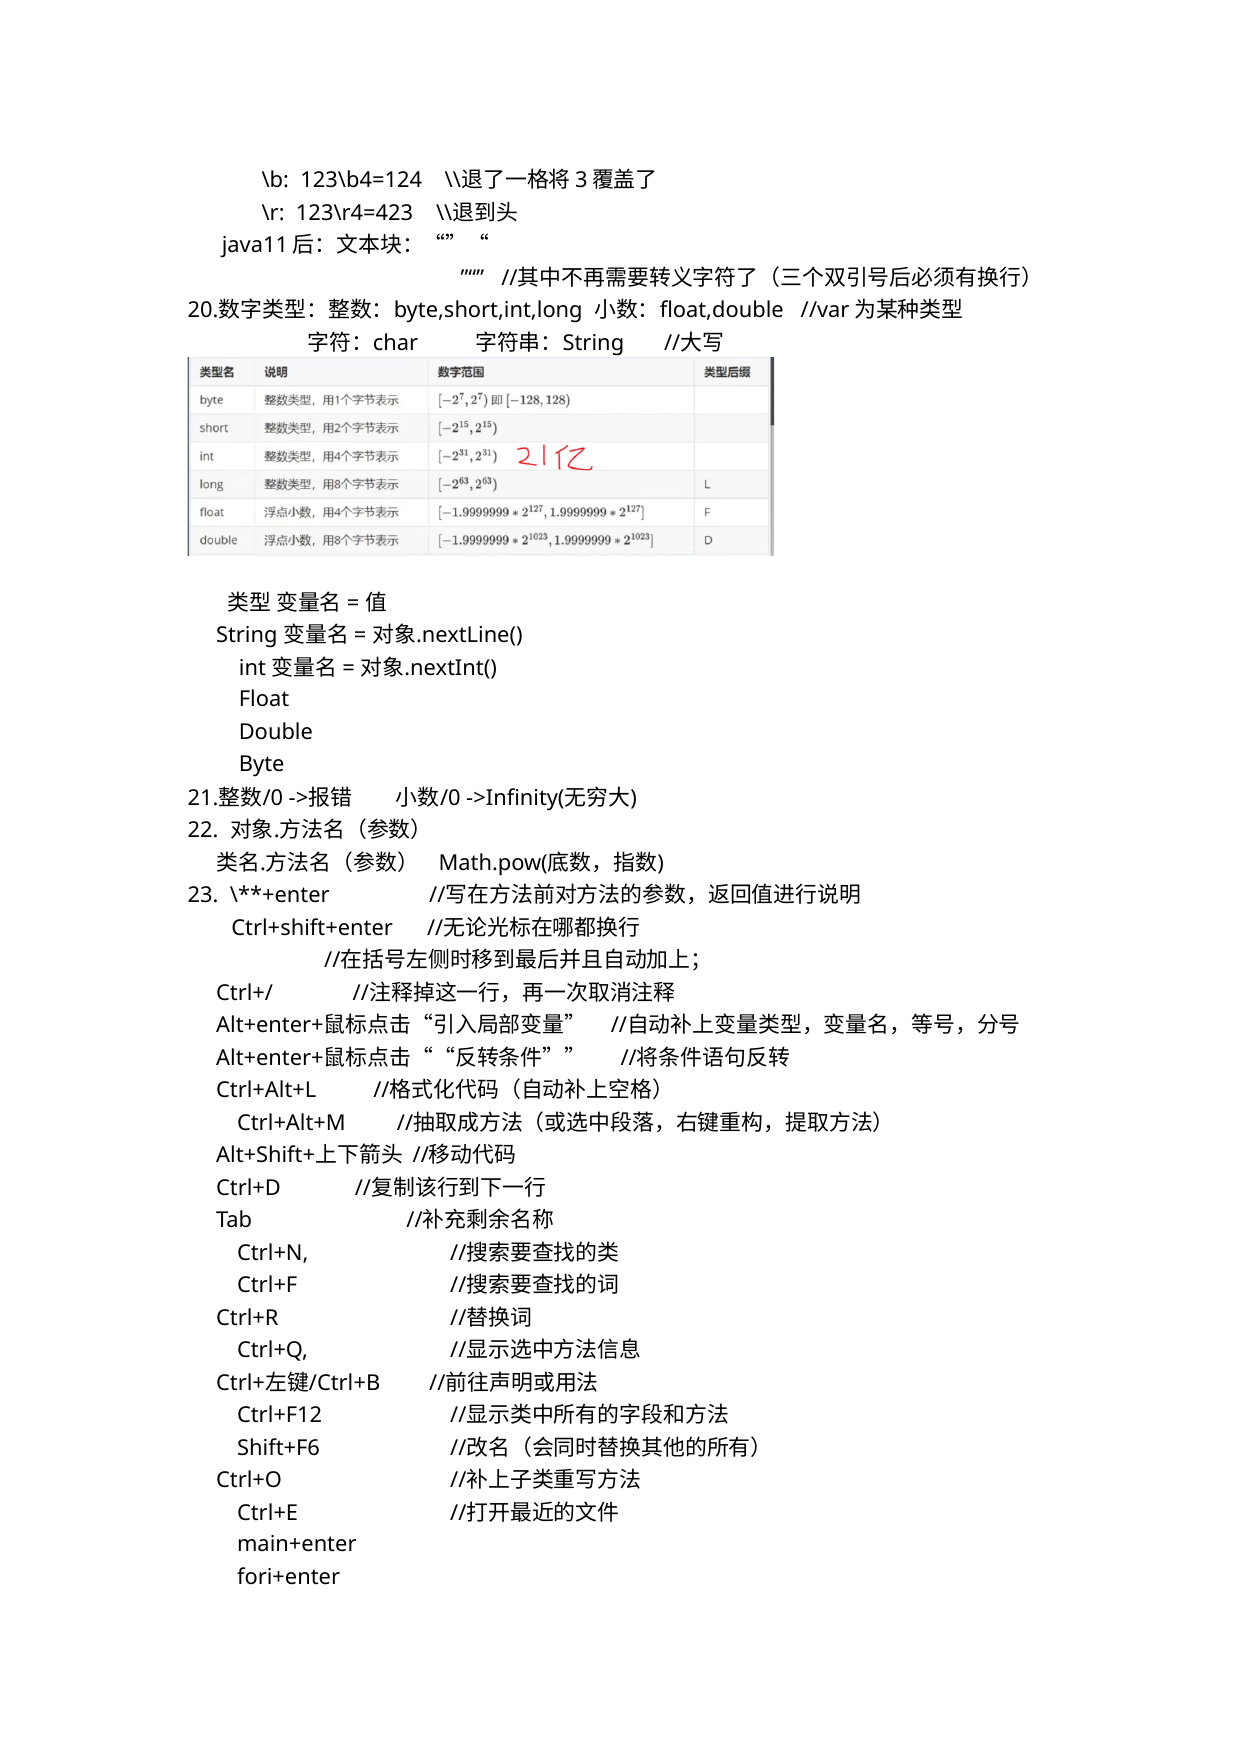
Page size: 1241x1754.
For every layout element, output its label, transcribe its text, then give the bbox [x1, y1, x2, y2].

text \b: 123\b4=124 \\退了一格将3覆盖了 [187, 162, 1053, 194]
text Ctrl+左键/Ctrl+B //前往声明或用法 [187, 1364, 1053, 1397]
text Tab //补充剩余名称 [187, 1202, 1053, 1234]
text Ctrl+O //补上子类重写方法 [187, 1462, 1053, 1494]
text Alt+enter+鼠标点击“引入局部变量” //自动补上变量类型，变量名，等号，分号 [187, 1007, 1053, 1039]
text 20.数字类型：整数：byte,short,int,long 小数：float,double //var为某种类型 [187, 292, 1053, 324]
text Ctrl+E //打开最近的文件 [187, 1494, 1053, 1527]
text Byte [187, 747, 1053, 779]
text ”“” //其中不再需要转义字符了（三个双引号后必须有换行） [187, 259, 1053, 292]
text 类名.方法名（参数） Math.pow(底数，指数) [187, 844, 1053, 877]
text Double [187, 714, 1053, 747]
text Ctrl+N, //搜索要查找的类 [187, 1234, 1053, 1267]
text java11后：文本块：“”“ [187, 227, 1053, 259]
text Ctrl+Alt+M //抽取成方法（或选中段落，右键重构，提取方法） [187, 1104, 1053, 1137]
text 21.整数/0 ->报错 小数/0 ->Infinity(无穷大) [187, 779, 1053, 812]
text Ctrl+shift+enter //无论光标在哪都换行 [187, 909, 1053, 942]
text Ctrl+Alt+L //格式化代码（自动补上空格） [187, 1072, 1053, 1104]
text Float [187, 682, 1053, 714]
text String 变量名 = 对象.nextLine() [187, 617, 1053, 649]
text fori+enter [187, 1559, 1053, 1592]
text 22. 对象.方法名（参数） [187, 812, 1053, 844]
text 类型 变量名 = 值 [187, 584, 1053, 617]
text Ctrl+R //替换词 [187, 1299, 1053, 1332]
text main+enter [187, 1527, 1053, 1559]
text Shift+F6 //改名（会同时替换其他的所有） [187, 1429, 1053, 1462]
text Alt+Shift+上下箭头 //移动代码 [187, 1137, 1053, 1169]
text 23. \**+enter //写在方法前对方法的参数，返回值进行说明 [187, 877, 1053, 909]
text int 变量名 = 对象.nextInt() [187, 649, 1053, 682]
picture [187, 357, 775, 556]
text Ctrl+F12 //显示类中所有的字段和方法 [187, 1397, 1053, 1429]
text Alt+enter+鼠标点击““反转条件”” //将条件语句反转 [187, 1039, 1053, 1072]
text 字符：char 字符串：String //大写 [187, 324, 1053, 357]
text Ctrl+/ //注释掉这一行，再一次取消注释 [187, 974, 1053, 1007]
text //在括号左侧时移到最后并且自动加上； [187, 942, 1053, 974]
text Ctrl+F //搜索要查找的词 [187, 1267, 1053, 1299]
text \r: 123\r4=423 \\退到头 [187, 194, 1053, 227]
text Ctrl+D //复制该行到下一行 [187, 1169, 1053, 1202]
text Ctrl+Q, //显示选中方法信息 [187, 1332, 1053, 1364]
